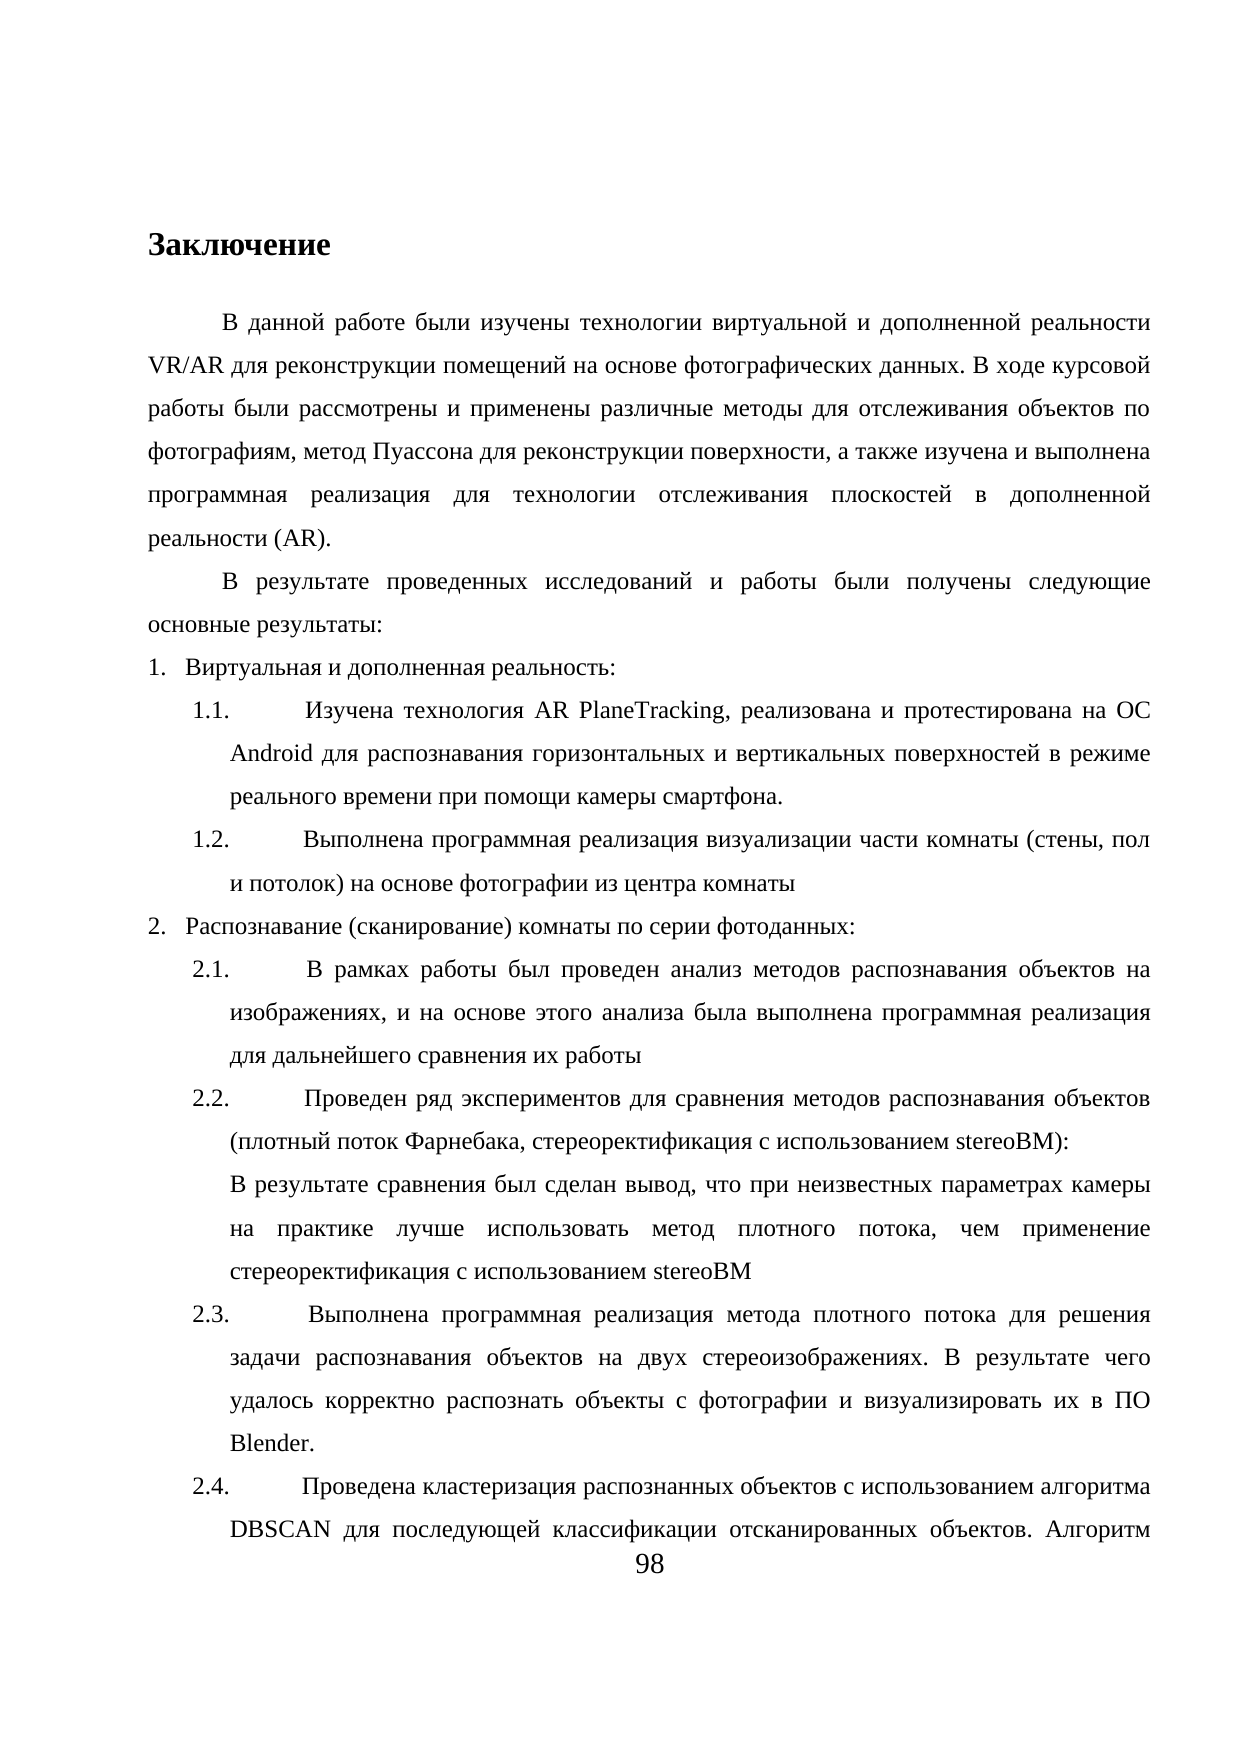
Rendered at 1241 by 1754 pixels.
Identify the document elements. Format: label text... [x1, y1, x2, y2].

text В данной работе были изучены технологии виртуальной и дополненной реальности VR/AR для реконструкции помещений на основе фотографических данных. В ходе курсовой работы были рассмотрены и применены различные методы для отслеживания объектов по фотографиям, метод Пуассона для реконструкции поверхности, а также изучена и выполнена программная реализация для технологии отслеживания плоскостей в дополненной реальности (AR). [148, 307, 1152, 551]
list В результате сравнения был сделан вывод, что при неизвестных параметрах камеры на практике лучше использовать метод плотного потока, чем применение стереоректификация с использованием stereoBM [229, 1169, 1152, 1284]
list Проведен ряд экспериментов для сравнения методов распознавания объектов (плотный поток Фарнебака, стереоректификация с использованием stereoBM): [192, 1083, 1152, 1155]
subtitle Заключение [148, 224, 1152, 263]
list Виртуальная и дополненная реальность: [148, 652, 1152, 681]
list В рамках работы был проведен анализ методов распознавания объектов на изображениях, и на основе этого анализа была выполнена программная реализация для дальнейшего сравнения их работы [192, 954, 1152, 1069]
list Распознавание (сканирование) комнаты по серии фотоданных: [148, 911, 1152, 939]
list Выполнена программная реализация метода плотного потока для решения задачи распознавания объектов на двух стереоизображениях. В результате чего удалось корректно распознать объекты с фотографии и визуализировать их в ПО Blender. [192, 1299, 1152, 1457]
list Выполнена программная реализация визуализации части комнаты (стены, пол и потолок) на основе фотографии из центра комнаты [192, 824, 1152, 896]
list Изучена технология AR PlaneTracking, реализована и протестирована на ОС Android для распознавания горизонтальных и вертикальных поверхностей в режиме реального времени при помощи камеры смартфона. [192, 695, 1152, 810]
text В результате проведенных исследований и работы были получены следующие основные результаты: [148, 566, 1152, 638]
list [192, 1471, 1152, 1543]
